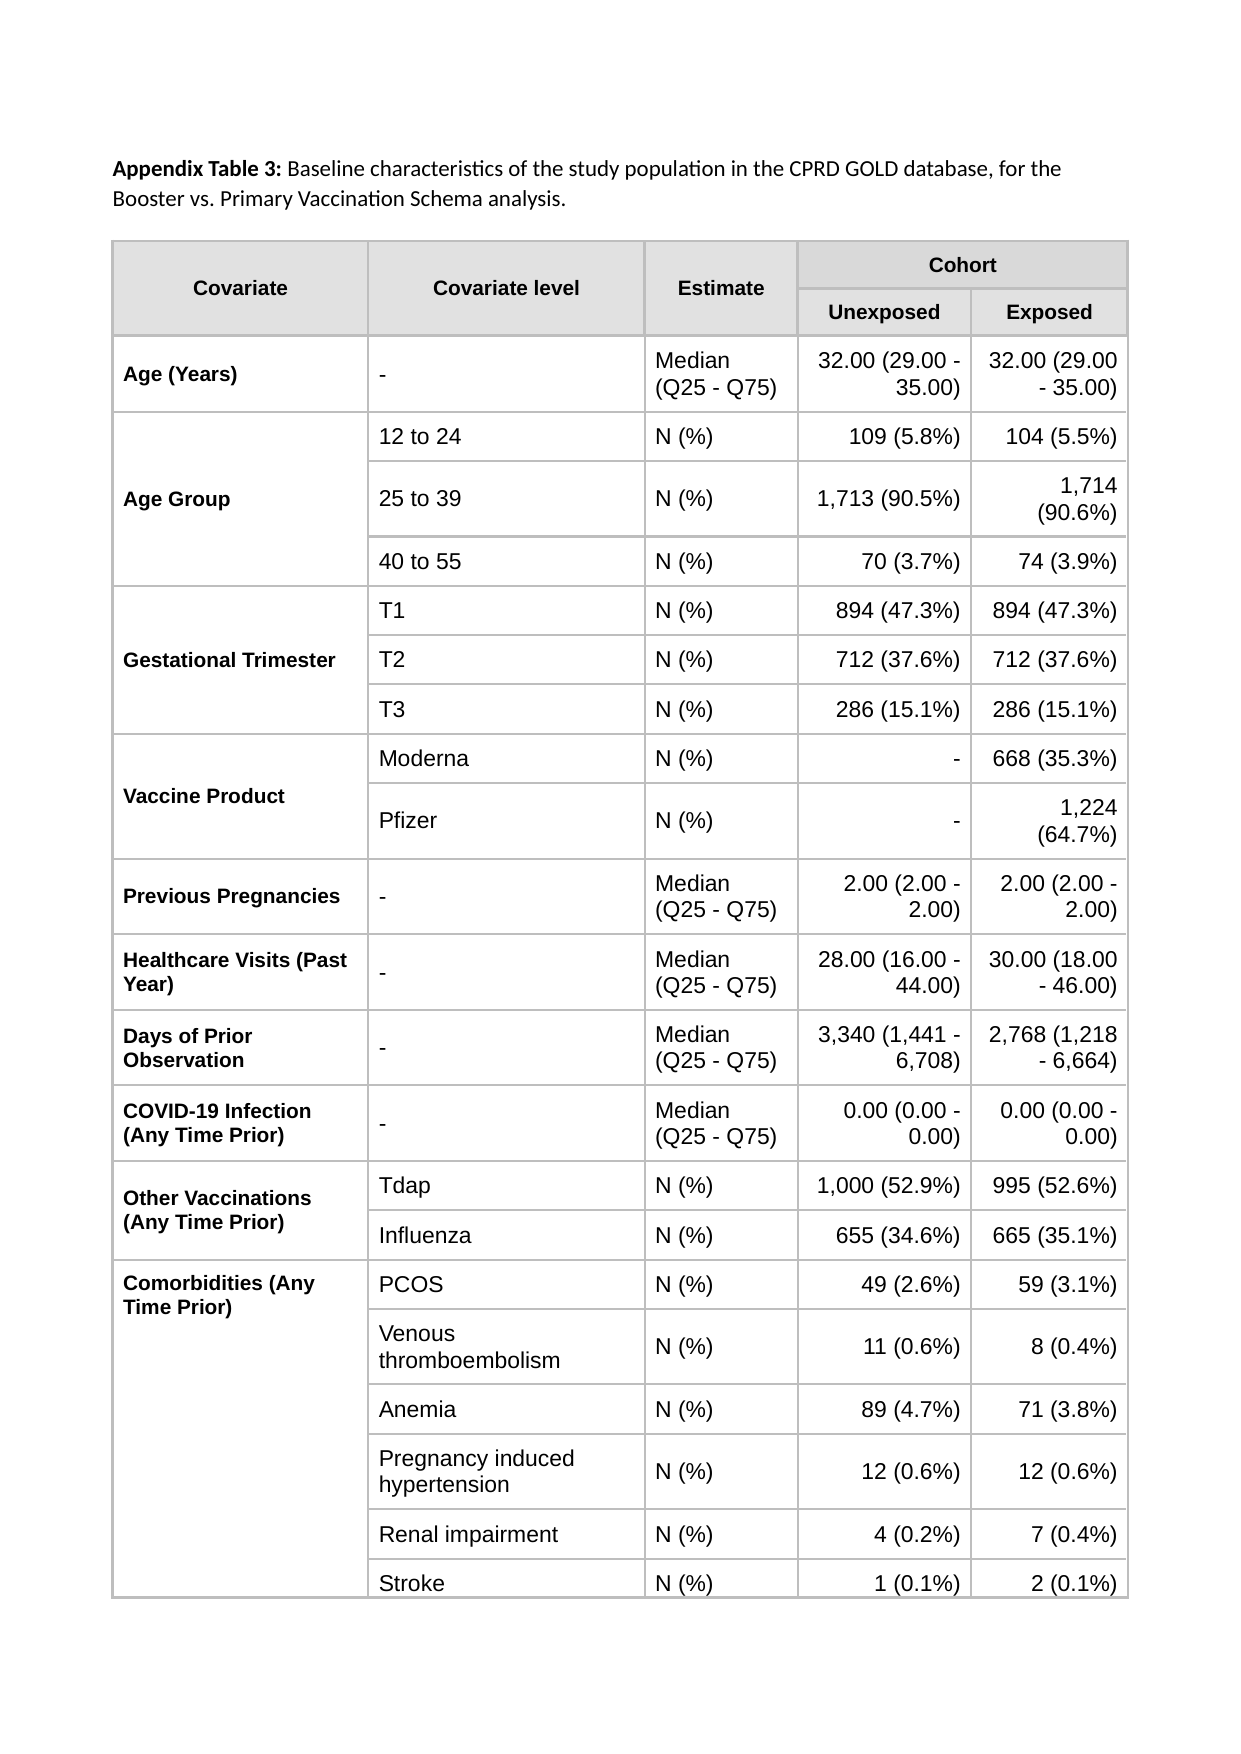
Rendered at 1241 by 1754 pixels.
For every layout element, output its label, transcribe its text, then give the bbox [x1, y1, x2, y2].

table_cell 49 (2.6%) [799, 1261, 970, 1308]
table_cell 1,000 (52.9%) [799, 1162, 970, 1209]
table_cell Pregnancy induced hypertension [369, 1435, 644, 1508]
table_cell - [799, 784, 970, 857]
table_cell N (%) [646, 636, 797, 683]
table_cell Median (Q25 - Q75) [646, 935, 797, 1009]
table_cell COVID-19 Infection (Any Time Prior) [114, 1086, 367, 1160]
table_cell 30.00 (18.00 - 46.00) [972, 933, 1127, 1009]
table_cell N (%) [646, 1385, 797, 1433]
table_cell 109 (5.8%) [799, 413, 970, 460]
table_cell - [369, 860, 644, 933]
table_cell T2 [369, 636, 644, 683]
table_cell Healthcare Visits (Past Year) [114, 935, 367, 1009]
table_cell 286 (15.1%) [799, 685, 970, 732]
table_cell - [799, 735, 970, 782]
table_cell Comorbidities (Any Time Prior) [114, 1261, 367, 1596]
table_cell 894 (47.3%) [799, 587, 970, 634]
table_cell 1,713 (90.5%) [799, 462, 970, 535]
table_cell Unexposed [799, 290, 970, 334]
table_cell Renal impairment [369, 1510, 644, 1557]
table_cell N (%) [646, 413, 797, 460]
table_cell N (%) [646, 1211, 797, 1258]
table_cell Age Group [114, 413, 367, 585]
table_cell Anemia [369, 1385, 644, 1433]
table_cell 7 (0.4%) [972, 1508, 1127, 1557]
table_cell Stroke [369, 1560, 644, 1596]
table_cell N (%) [646, 1435, 797, 1508]
table_cell 0.00 (0.00 - 0.00) [799, 1086, 970, 1160]
table_cell Vaccine Product [114, 735, 367, 857]
table_cell 32.00 (29.00 - 35.00) [799, 337, 970, 411]
table_cell N (%) [646, 1560, 797, 1596]
table_cell Previous Pregnancies [114, 860, 367, 933]
table_cell 32.00 (29.00 - 35.00) [972, 337, 1127, 411]
table_cell Gestational Trimester [114, 587, 367, 732]
table_cell T3 [369, 685, 644, 732]
table_cell 712 (37.6%) [799, 636, 970, 683]
table_cell Days of Prior Observation [114, 1011, 367, 1084]
table_cell 1,714 (90.6%) [972, 460, 1127, 535]
table_cell 12 (0.6%) [799, 1435, 970, 1508]
table_cell 286 (15.1%) [972, 683, 1127, 732]
table_cell N (%) [646, 735, 797, 782]
table_cell Median (Q25 - Q75) [646, 1011, 797, 1084]
table_cell 104 (5.5%) [972, 411, 1127, 460]
table_cell N (%) [646, 685, 797, 732]
table_cell 71 (3.8%) [972, 1383, 1127, 1433]
table_cell 11 (0.6%) [799, 1310, 970, 1383]
table_cell 12 to 24 [369, 413, 644, 460]
table_cell 1,224 (64.7%) [972, 782, 1127, 857]
table_cell 655 (34.6%) [799, 1211, 970, 1258]
table_cell Tdap [369, 1162, 644, 1209]
table_cell 12 (0.6%) [972, 1433, 1127, 1508]
table_cell 3,340 (1,441 - 6,708) [799, 1011, 970, 1084]
table_cell N (%) [646, 462, 797, 535]
table_cell N (%) [646, 538, 797, 585]
table_cell 1 (0.1%) [799, 1560, 970, 1596]
table_cell Pfizer [369, 784, 644, 857]
table_cell 712 (37.6%) [972, 634, 1127, 683]
table_cell 2 (0.1%) [972, 1558, 1127, 1596]
table_cell N (%) [646, 587, 797, 634]
table_cell T1 [369, 587, 644, 634]
table_cell N (%) [646, 1310, 797, 1383]
table_cell 665 (35.1%) [972, 1209, 1127, 1258]
table_cell Median (Q25 - Q75) [646, 1086, 797, 1160]
table_cell 89 (4.7%) [799, 1385, 970, 1433]
subtitle Appendix Table 3: Baseline characteristics of the study population in the CPRD GOLD database, for the Booster vs. Primary Vaccination Schema analysis. [112, 154, 1128, 212]
table_cell N (%) [646, 1510, 797, 1557]
table_cell - [369, 1011, 644, 1084]
table_cell 40 to 55 [369, 538, 644, 585]
table_cell Venous thromboembolism [369, 1310, 644, 1383]
table_cell 8 (0.4%) [972, 1308, 1127, 1383]
table_cell 74 (3.9%) [972, 535, 1127, 585]
table_cell 4 (0.2%) [799, 1510, 970, 1557]
table_cell 25 to 39 [369, 462, 644, 535]
table_cell 894 (47.3%) [972, 585, 1127, 634]
table_cell 995 (52.6%) [972, 1160, 1127, 1209]
table_cell 28.00 (16.00 - 44.00) [799, 935, 970, 1009]
table_cell N (%) [646, 1162, 797, 1209]
table_cell 59 (3.1%) [972, 1259, 1127, 1308]
table_header Estimate [646, 242, 796, 334]
table_cell - [369, 337, 644, 411]
table_cell - [369, 935, 644, 1009]
table_cell Influenza [369, 1211, 644, 1258]
table_cell Median (Q25 - Q75) [646, 860, 797, 933]
table_header Covariate [114, 242, 367, 334]
table_cell 668 (35.3%) [972, 733, 1127, 782]
table_cell Age (Years) [114, 337, 367, 411]
table_cell Moderna [369, 735, 644, 782]
table_cell - [369, 1086, 644, 1160]
table_cell 2,768 (1,218 - 6,664) [972, 1009, 1127, 1084]
table_cell N (%) [646, 784, 797, 857]
table_cell 2.00 (2.00 - 2.00) [799, 860, 970, 933]
table_cell Exposed [972, 290, 1126, 334]
table_cell 70 (3.7%) [799, 538, 970, 585]
table_cell Other Vaccinations (Any Time Prior) [114, 1162, 367, 1258]
table_cell Median (Q25 - Q75) [646, 337, 797, 411]
table_cell N (%) [646, 1261, 797, 1308]
table_header Covariate level [369, 242, 643, 334]
table_cell PCOS [369, 1261, 644, 1308]
table_cell 2.00 (2.00 - 2.00) [972, 858, 1127, 933]
table_header Cohort [799, 242, 1126, 287]
table_cell 0.00 (0.00 - 0.00) [972, 1084, 1127, 1160]
